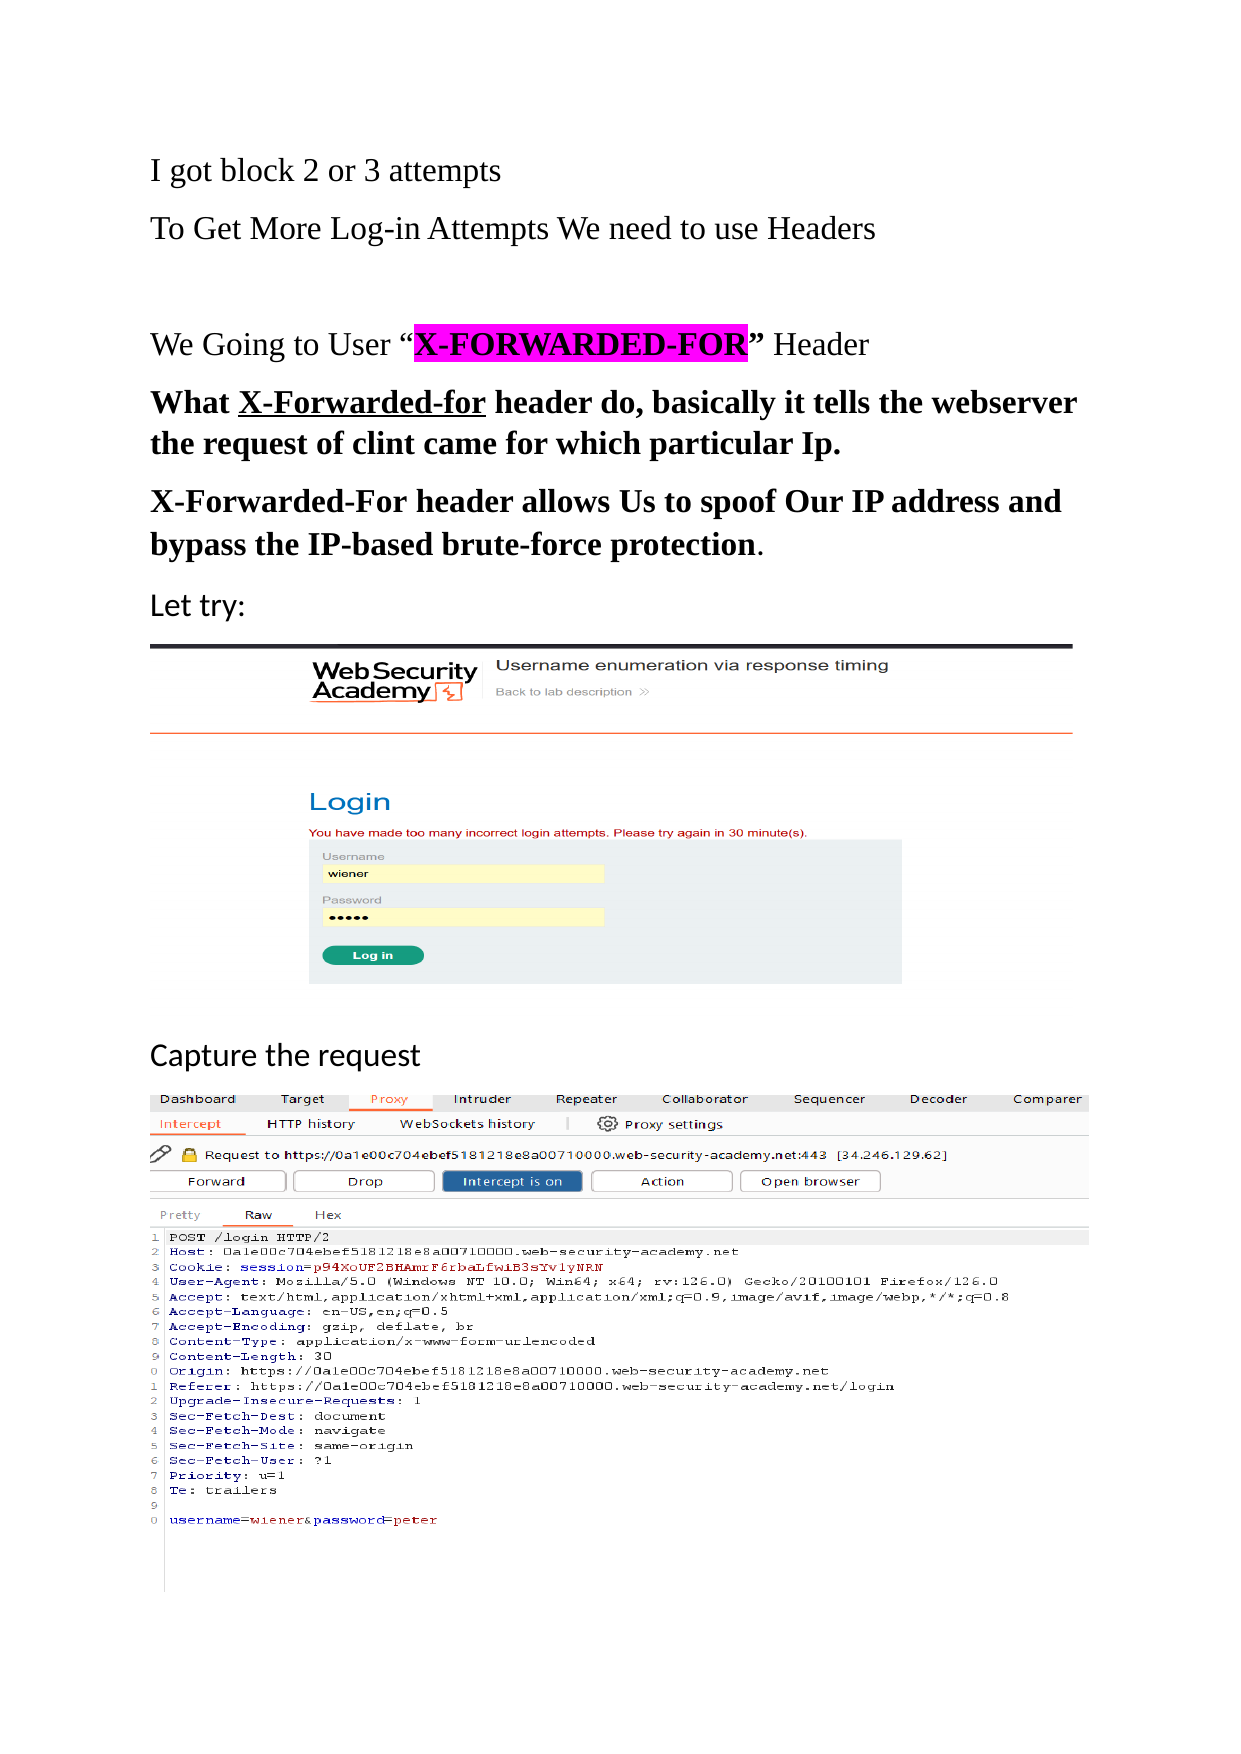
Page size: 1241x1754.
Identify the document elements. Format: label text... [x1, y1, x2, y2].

picture [150, 644, 1073, 1016]
text To Get More Log-in Attempts We need to use Headers [150, 208, 1090, 246]
picture [150, 1095, 1089, 1592]
text We Going to User “X-FORWARDED-FOR” Header [748, 324, 1090, 362]
text Let try: [150, 584, 1090, 624]
text X-Forwarded-For header allows Us to spoof Our IP address and bypass the IP-based brute-force protection. [150, 481, 1090, 564]
text We Going to User “X-FORWARDED-FOR” Header [150, 324, 414, 362]
text What X-Forwarded-for header do, basically it tells the webserver the request of clint came for which particular Ip. [150, 382, 1090, 462]
text Capture the request [150, 1034, 1090, 1075]
text I got block 2 or 3 attempts [150, 150, 1090, 188]
